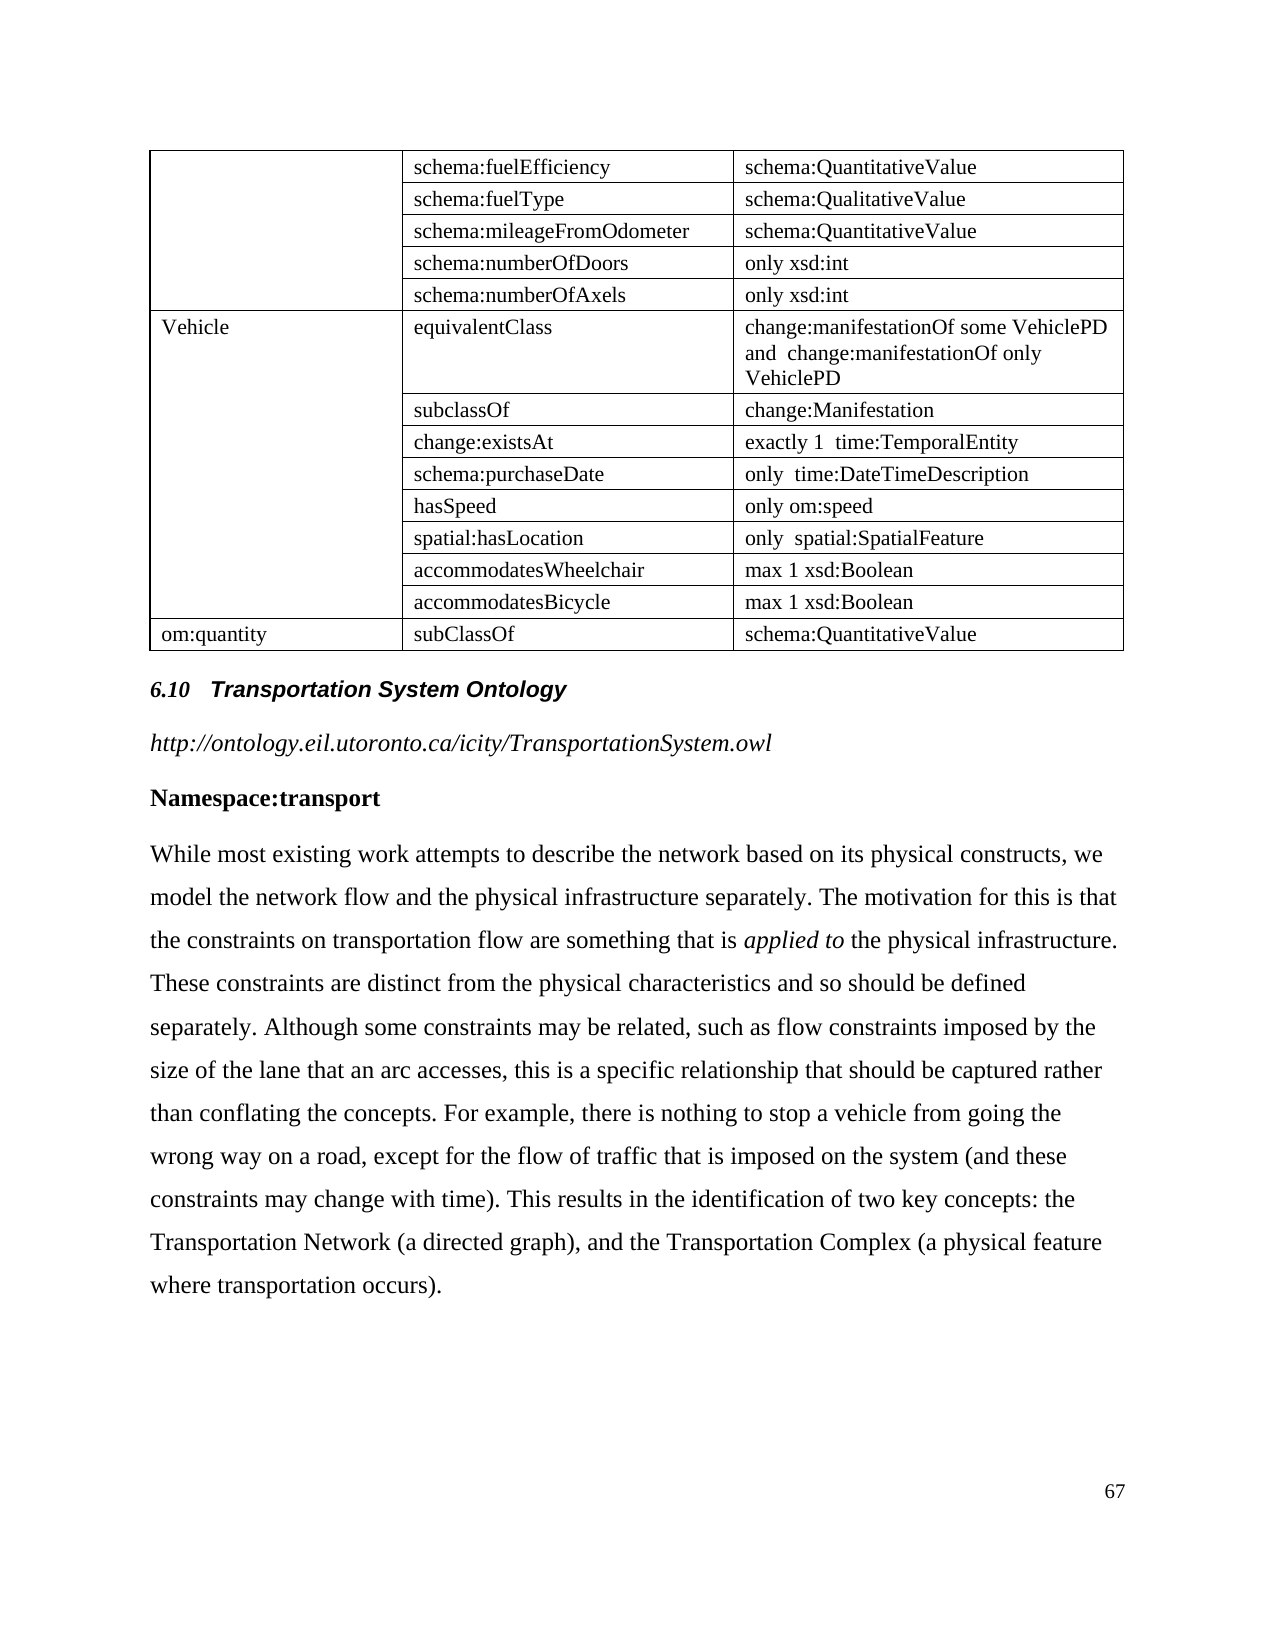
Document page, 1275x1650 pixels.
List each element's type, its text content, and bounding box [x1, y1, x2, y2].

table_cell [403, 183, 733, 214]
text While most existing work attempts to describe the network based on its physical constructs, we model the network flow and the physical infrastructure separately. The motivation for this is that the constraints on transportation flow are something that is applied to the physical infrastructure. These constraints are distinct from the physical characteristics and so should be defined separately. Although some constraints may be related, such as flow constraints imposed by the size of the lane that an arc accesses, this is a specific relationship that should be captured rather than conflating the concepts. For example, there is nothing to stop a vehicle from going the wrong way on a road, except for the flow of traffic that is imposed on the system (and these constraints may change with time). This results in the identification of two key concepts: the Transportation Network (a directed graph), and the Transportation Complex (a physical feature where transportation occurs). [150, 839, 1125, 1299]
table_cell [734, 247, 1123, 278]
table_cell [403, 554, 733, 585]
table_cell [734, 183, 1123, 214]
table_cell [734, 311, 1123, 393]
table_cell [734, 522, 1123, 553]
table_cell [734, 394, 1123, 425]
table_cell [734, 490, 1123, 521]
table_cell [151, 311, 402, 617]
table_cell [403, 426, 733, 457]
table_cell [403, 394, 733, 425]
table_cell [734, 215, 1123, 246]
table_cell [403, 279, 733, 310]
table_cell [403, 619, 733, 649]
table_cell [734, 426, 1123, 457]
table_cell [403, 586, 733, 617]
text Namespace:transport [150, 783, 1125, 812]
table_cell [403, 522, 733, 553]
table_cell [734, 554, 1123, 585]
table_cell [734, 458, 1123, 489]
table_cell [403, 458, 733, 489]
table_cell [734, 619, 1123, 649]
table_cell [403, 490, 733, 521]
text http://ontology.eil.utoronto.ca/icity/TransportationSystem.owl [150, 728, 1125, 757]
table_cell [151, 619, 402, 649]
subtitle Transportation System Ontology [150, 676, 1125, 702]
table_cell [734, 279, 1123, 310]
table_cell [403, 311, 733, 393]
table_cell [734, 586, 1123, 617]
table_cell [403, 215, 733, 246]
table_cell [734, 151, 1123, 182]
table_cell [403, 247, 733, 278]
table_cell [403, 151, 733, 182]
